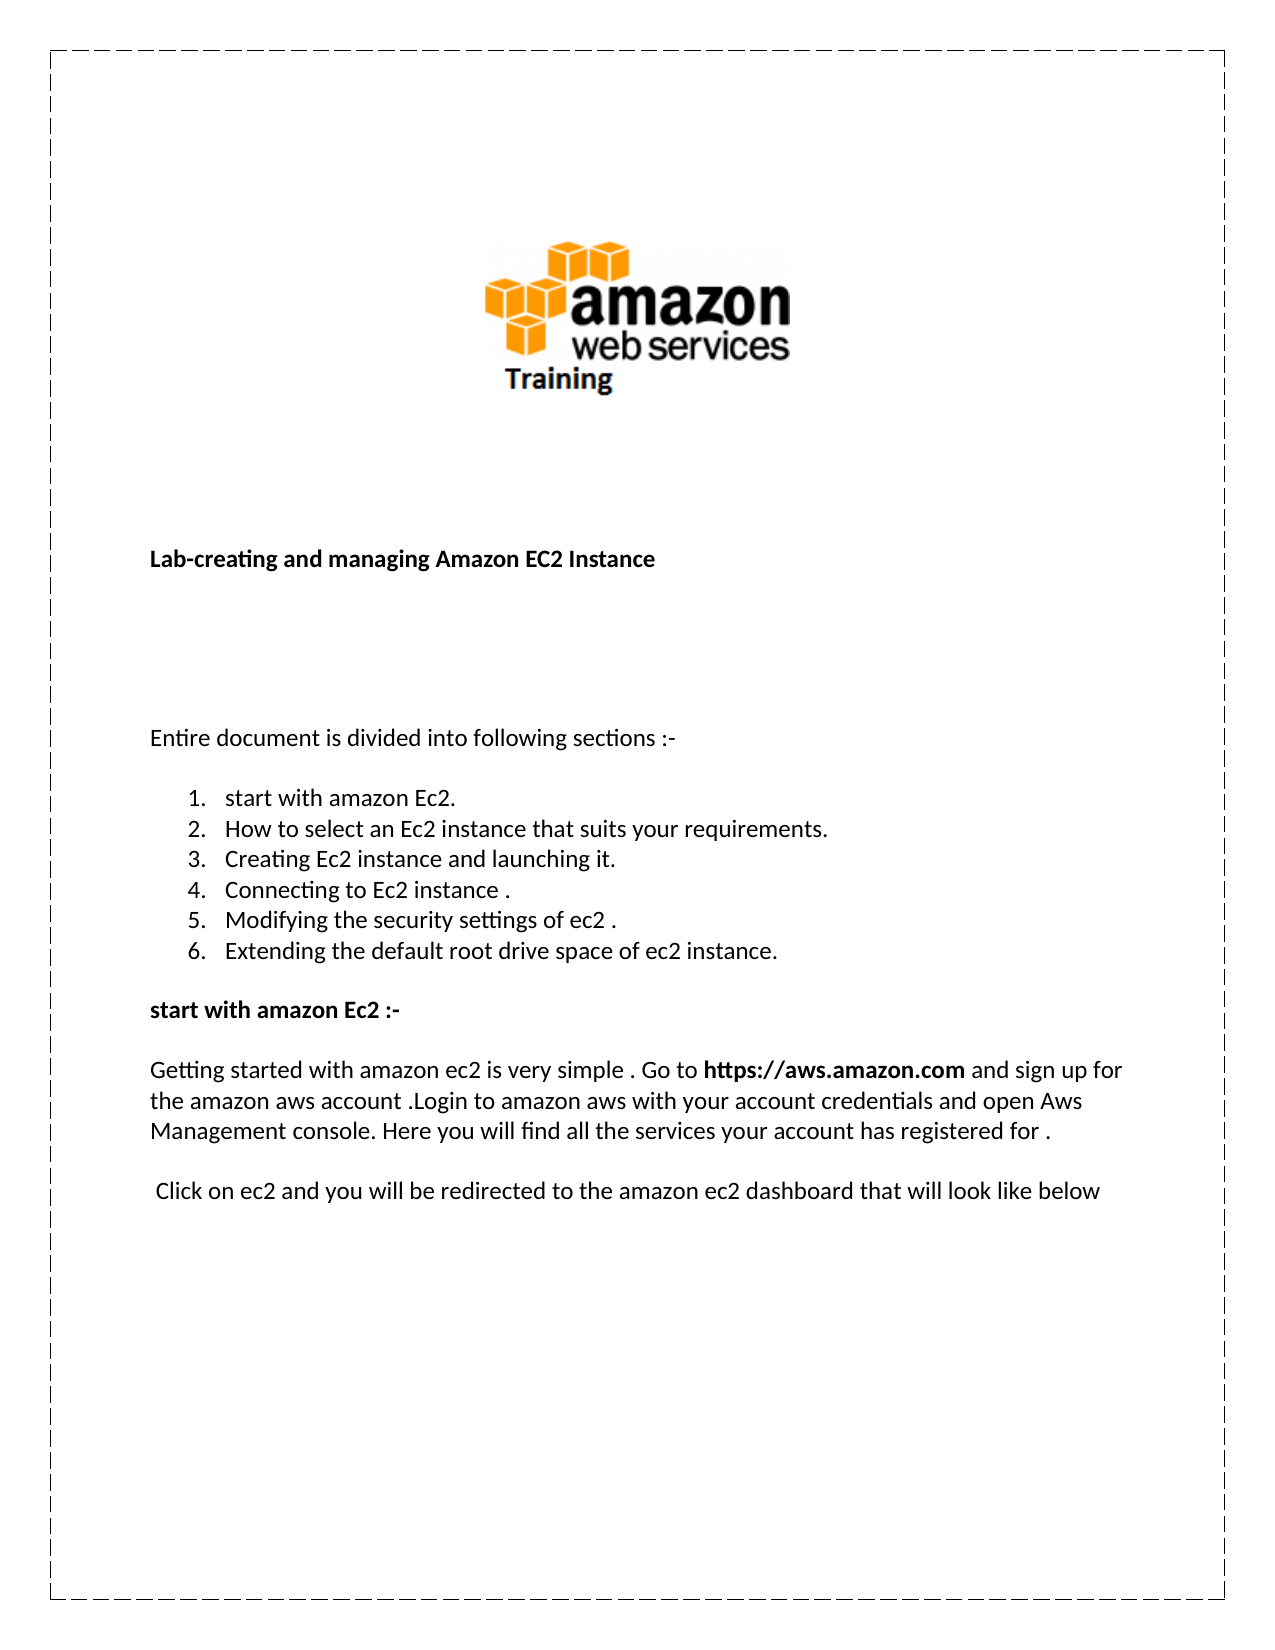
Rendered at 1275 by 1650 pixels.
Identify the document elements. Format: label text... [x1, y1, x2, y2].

text Getting started with amazon ec2 is very simple . Go to https://aws.amazon.com and sign up for the amazon aws account .Login to amazon aws with your account credentials and open Aws Management console. Here you will find all the services your account has registered for . [150, 1054, 1125, 1146]
text start with amazon Ec2 :- [150, 994, 1125, 1025]
list Connecting to Ec2 instance . [187, 874, 1125, 904]
list Modifying the security settings of ec2 . [187, 904, 1125, 935]
list Extending the default root drive space of ec2 instance. [187, 935, 1125, 965]
list start with amazon Ec2. [187, 782, 1125, 813]
picture [485, 150, 790, 455]
list How to select an Ec2 instance that suits your requirements. [187, 813, 1125, 843]
text Entire document is divided into following sections :- [150, 723, 1125, 753]
list Creating Ec2 instance and launching it. [187, 843, 1125, 874]
text Lab-creating and managing Amazon EC2 Instance [150, 543, 1125, 574]
text Click on ec2 and you will be redirected to the amazon ec2 dashboard that will look like below [150, 1175, 1125, 1206]
